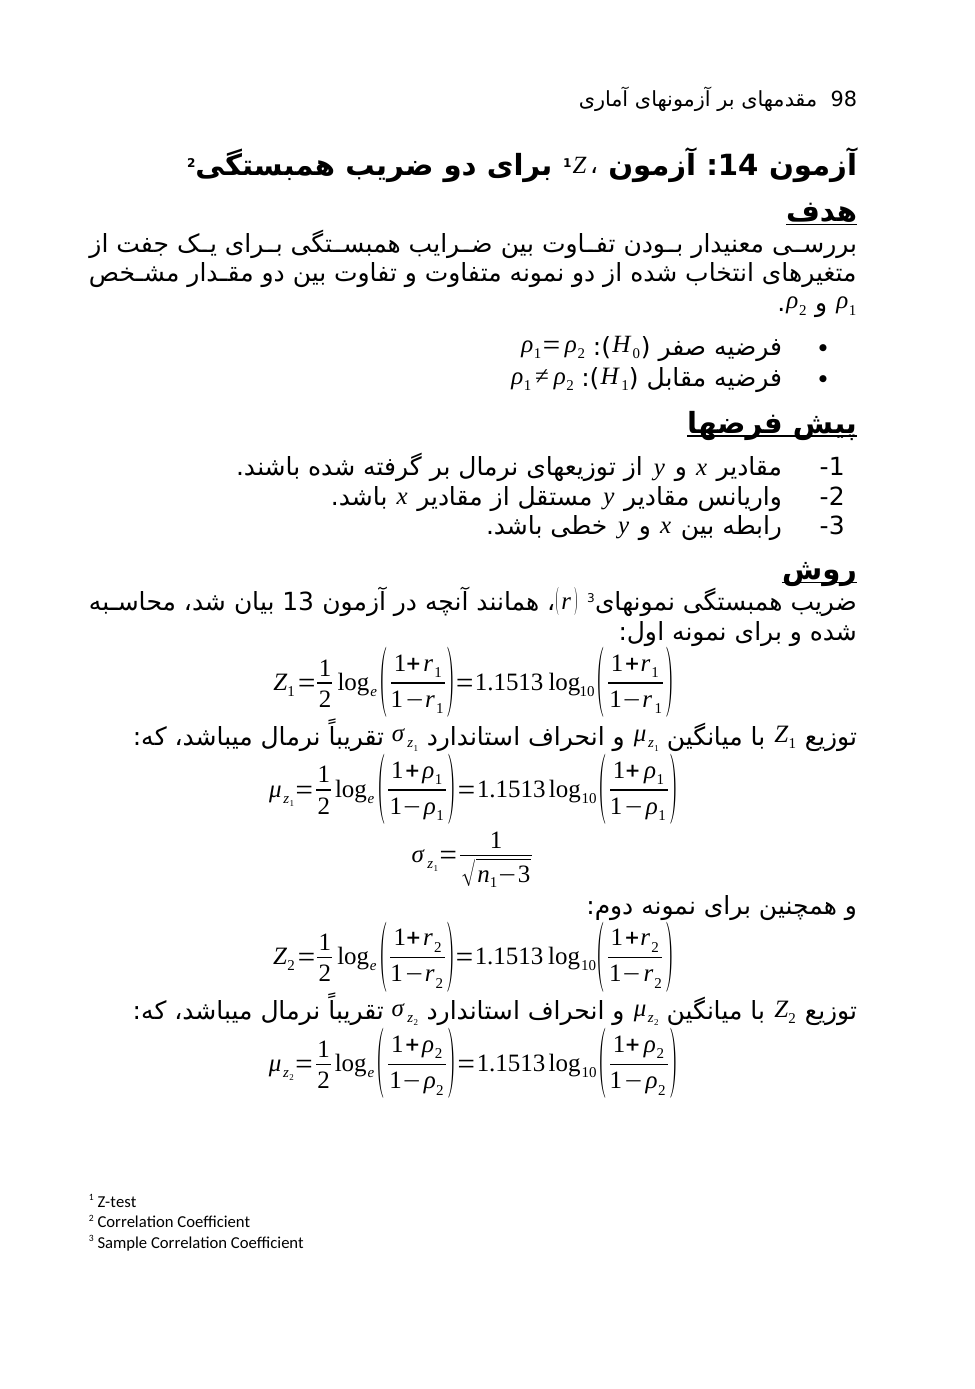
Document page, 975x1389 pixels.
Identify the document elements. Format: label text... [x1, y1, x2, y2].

text روش [89, 553, 857, 587]
text و همچنین برای نمونه دوم: [89, 892, 857, 921]
text بررسی معنی‏دار بودن تفاوت بین ضرایب همبستگی برای یک جفت از متغیرهای انتخاب شده از دو نمونه متفاوت و تفاوت بین دو مقدار مشخص و . [89, 229, 857, 318]
list فرضیه صفر (): [89, 331, 819, 362]
list فرضیه مقابل (): [89, 362, 819, 394]
text پیش فرض‏ها [89, 406, 857, 440]
subtitle آزمون 14: آزمون برای دو ضریب همبستگی [89, 148, 857, 182]
text توزیع با میانگین و انحراف استاندارد تقریباً نرمال می‏باشد، که: [89, 720, 857, 753]
text ضریب همبستگی نمونه‏ای ، همانند آنچه در آزمون 13 بیان شد، محاسبه شده و برای نمونه اول: [89, 587, 857, 646]
list واریانس مقادیر مستقل از مقادیر باشد. [89, 482, 819, 511]
list مقادیر و از توزیع‏های نرمال بر گرفته شده باشند. [89, 453, 819, 482]
text هدف [89, 195, 857, 229]
list رابطه بین و خطی باشد. [89, 511, 819, 540]
text توزیع با میانگین و انحراف استاندارد تقریباً نرمال می‏باشد، که: [89, 994, 857, 1028]
